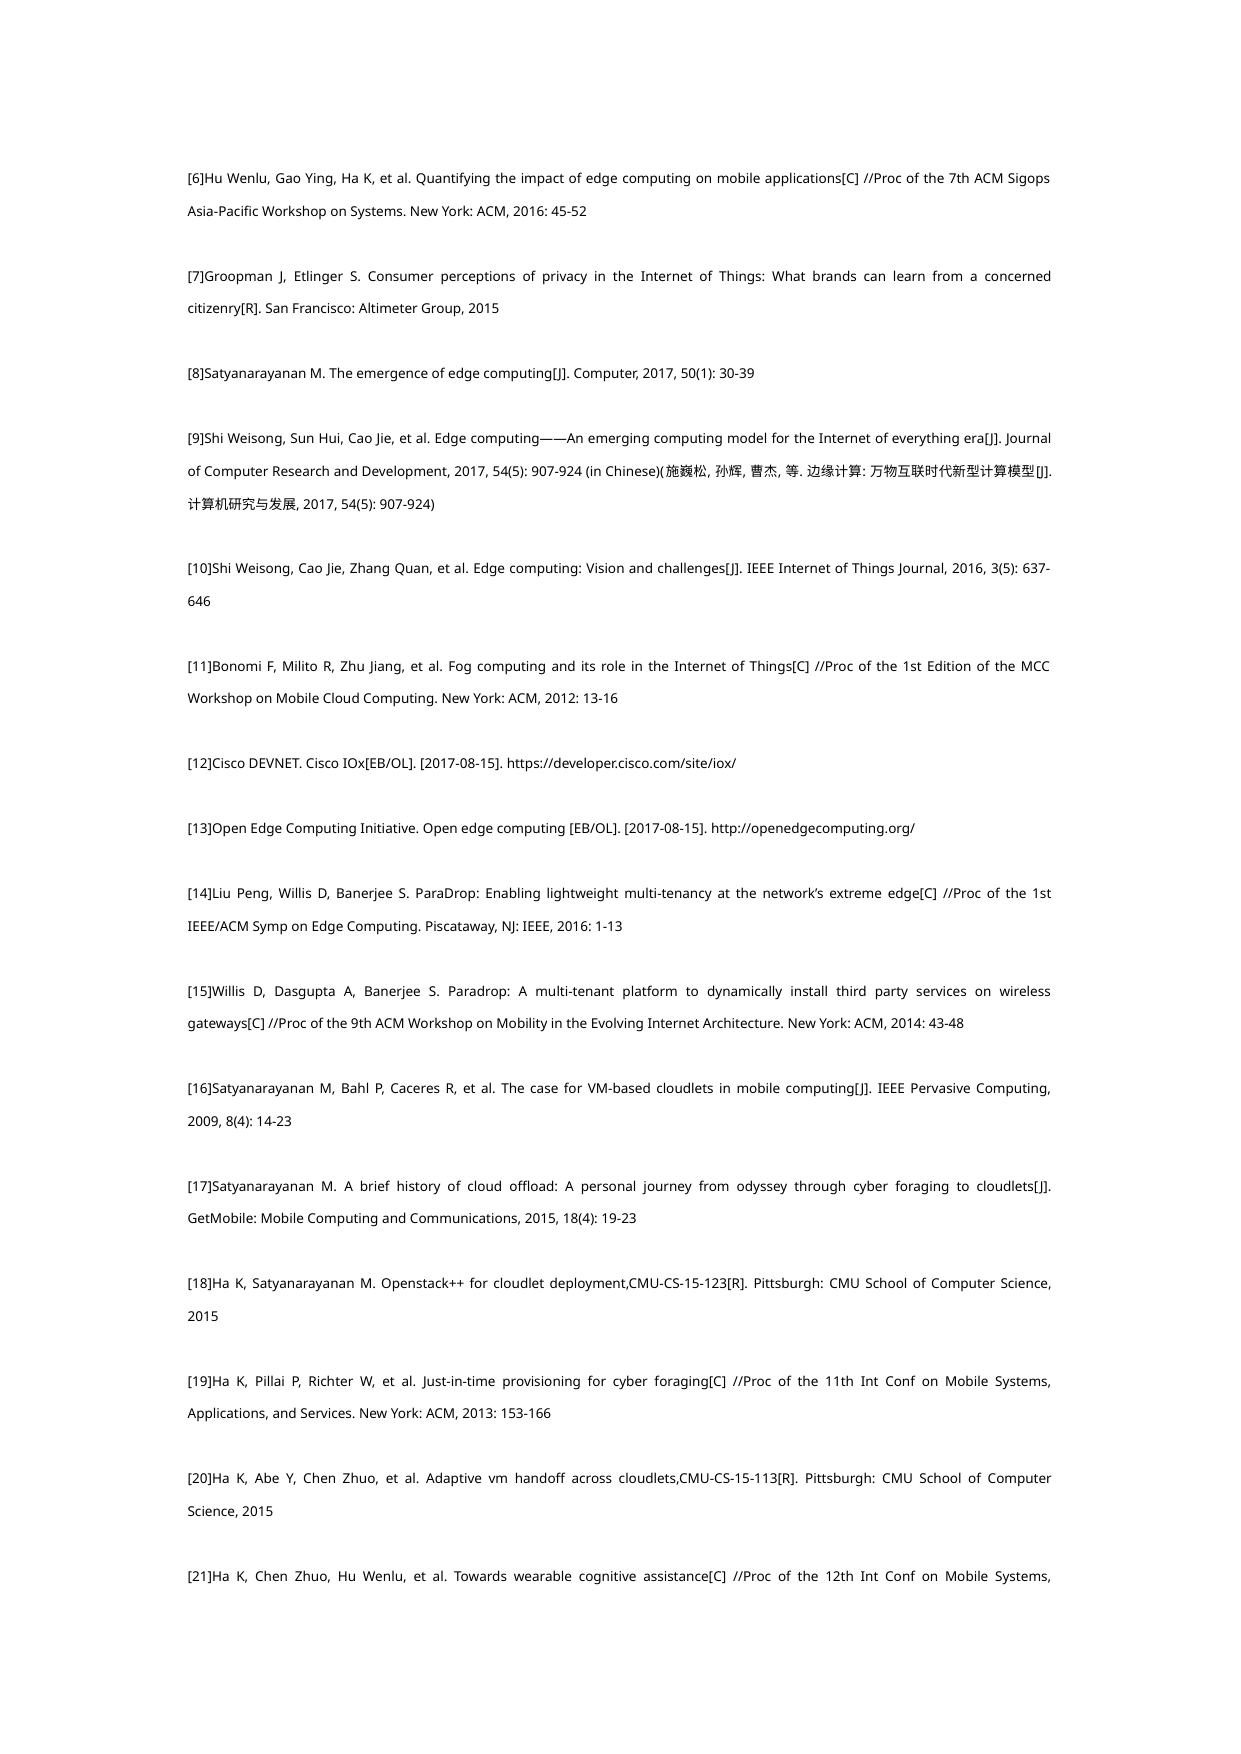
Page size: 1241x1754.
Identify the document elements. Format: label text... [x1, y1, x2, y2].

text [19]Ha K, Pillai P, Richter W, et al. Just-in-time provisioning for cyber foraging[C] //Proc of the 11th Int Conf on Mobile Systems, Applications, and Services. New York: ACM, 2013: 153-166 [187, 1364, 1053, 1429]
text [15]Willis D, Dasgupta A, Banerjee S. Paradrop: A multi-tenant platform to dynamically install third party services on wireless gateways[C] //Proc of the 9th ACM Workshop on Mobility in the Evolving Internet Architecture. New York: ACM, 2014: 43-48 [187, 974, 1053, 1039]
text [9]Shi Weisong, Sun Hui, Cao Jie, et al. Edge computing——An emerging computing model for the Internet of everything era[J]. Journal of Computer Research and Development, 2017, 54(5): 907-924 (in Chinese)(施巍松, 孙辉, 曹杰, 等. 边缘计算: 万物互联时代新型计算模型[J]. 计算机研究与发展, 2017, 54(5): 907-924) [187, 422, 1053, 519]
text [17]Satyanarayanan M. A brief history of cloud offload: A personal journey from odyssey through cyber foraging to cloudlets[J]. GetMobile: Mobile Computing and Communications, 2015, 18(4): 19-23 [187, 1169, 1053, 1234]
text [11]Bonomi F, Milito R, Zhu Jiang, et al. Fog computing and its role in the Internet of Things[C] //Proc of the 1st Edition of the MCC Workshop on Mobile Cloud Computing. New York: ACM, 2012: 13-16 [187, 649, 1053, 714]
text [10]Shi Weisong, Cao Jie, Zhang Quan, et al. Edge computing: Vision and challenges[J]. IEEE Internet of Things Journal, 2016, 3(5): 637-646 [187, 552, 1053, 617]
text [8]Satyanarayanan M. The emergence of edge computing[J]. Computer, 2017, 50(1): 30-39 [187, 357, 1053, 389]
text [12]Cisco DEVNET. Cisco IOx[EB/OL]. [2017-08-15]. https://developer.cisco.com/site/iox/ [187, 747, 1053, 779]
text [7]Groopman J, Etlinger S. Consumer perceptions of privacy in the Internet of Things: What brands can learn from a concerned citizenry[R]. San Francisco: Altimeter Group, 2015 [187, 259, 1053, 324]
text [6]Hu Wenlu, Gao Ying, Ha K, et al. Quantifying the impact of edge computing on mobile applications[C] //Proc of the 7th ACM Sigops Asia-Pacific Workshop on Systems. New York: ACM, 2016: 45-52 [187, 162, 1053, 227]
text [20]Ha K, Abe Y, Chen Zhuo, et al. Adaptive vm handoff across cloudlets,CMU-CS-15-113[R]. Pittsburgh: CMU School of Computer Science, 2015 [187, 1462, 1053, 1527]
text [14]Liu Peng, Willis D, Banerjee S. ParaDrop: Enabling lightweight multi-tenancy at the network’s extreme edge[C] //Proc of the 1st IEEE/ACM Symp on Edge Computing. Piscataway, NJ: IEEE, 2016: 1-13 [187, 877, 1053, 942]
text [187, 1559, 1053, 1592]
text [16]Satyanarayanan M, Bahl P, Caceres R, et al. The case for VM-based cloudlets in mobile computing[J]. IEEE Pervasive Computing, 2009, 8(4): 14-23 [187, 1072, 1053, 1137]
text [13]Open Edge Computing Initiative. Open edge computing [EB/OL]. [2017-08-15]. http://openedgecomputing.org/ [187, 812, 1053, 844]
text [18]Ha K, Satyanarayanan M. Openstack++ for cloudlet deployment,CMU-CS-15-123[R]. Pittsburgh: CMU School of Computer Science, 2015 [187, 1267, 1053, 1332]
